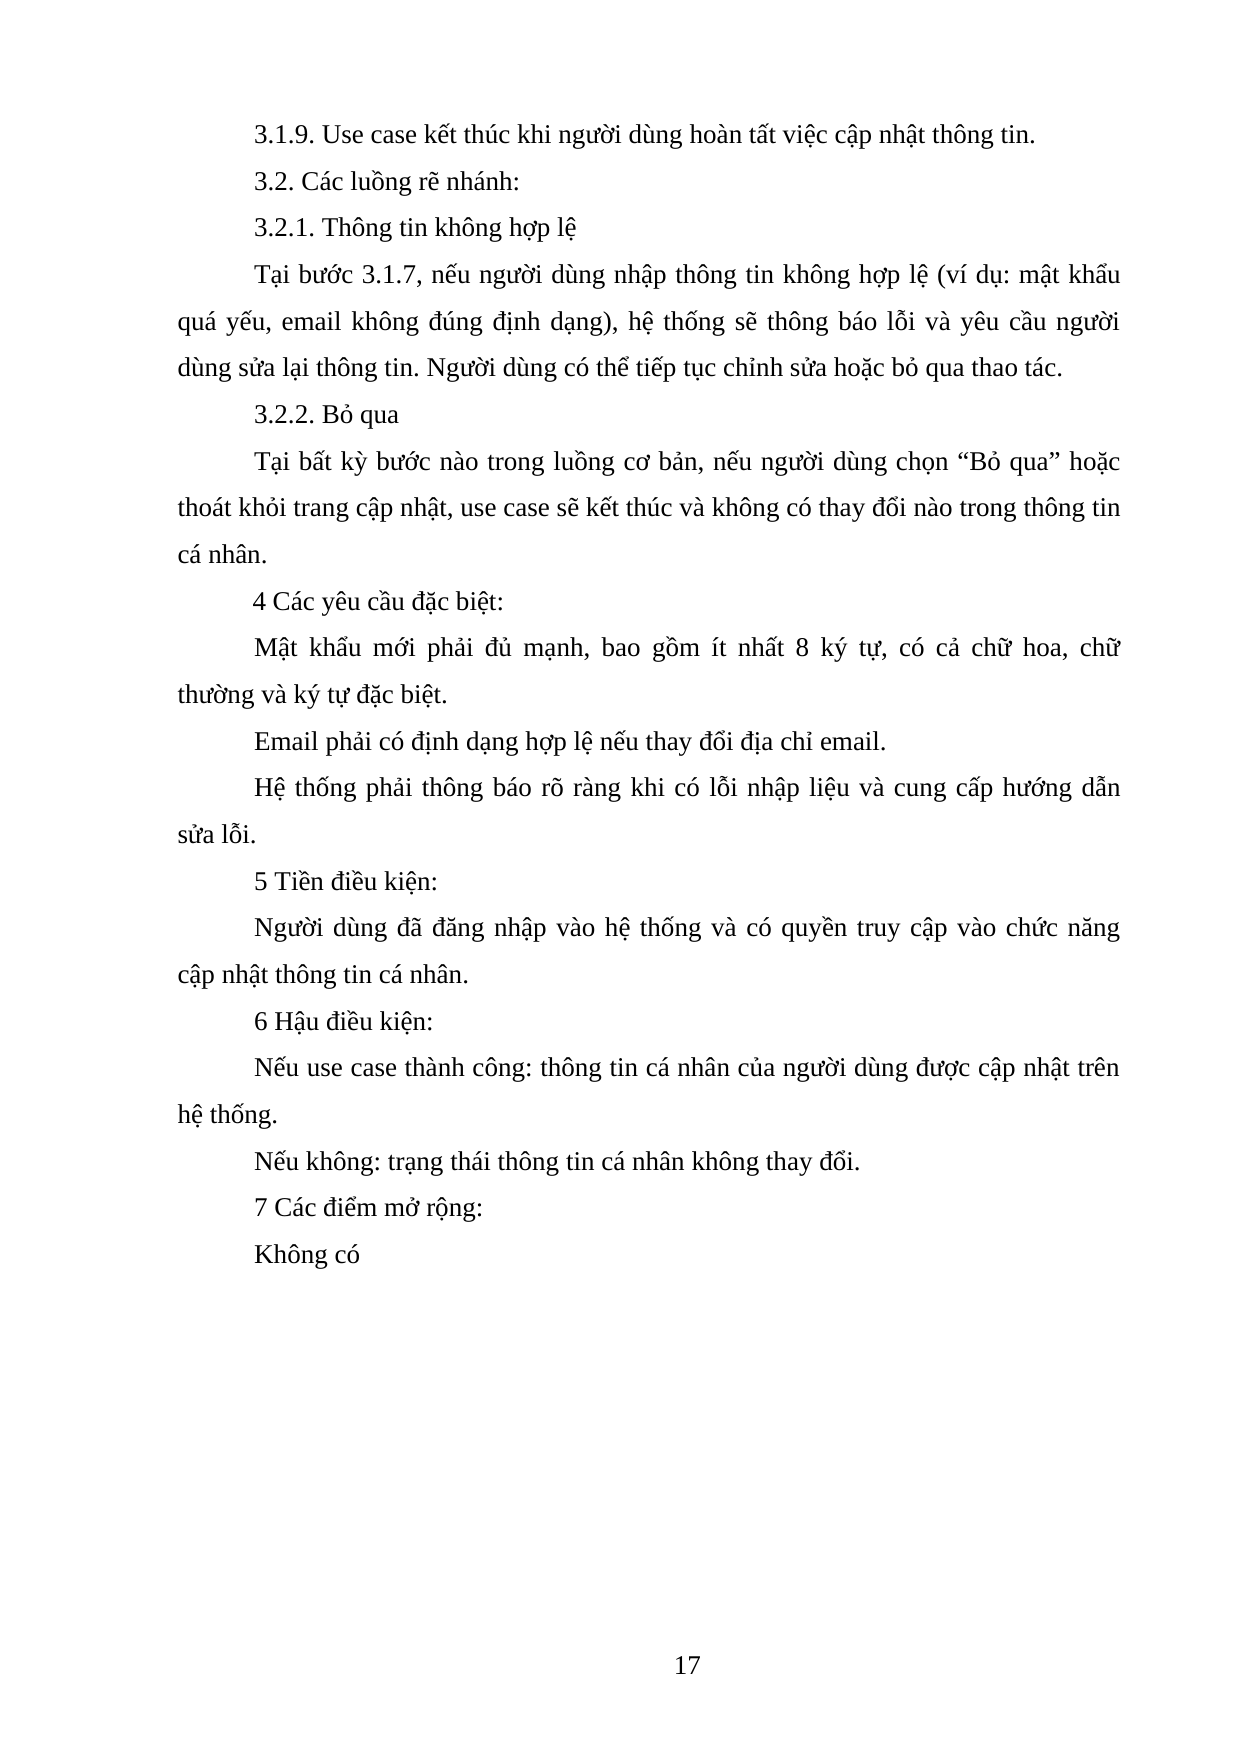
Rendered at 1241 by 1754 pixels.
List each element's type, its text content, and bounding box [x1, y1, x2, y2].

text Tại bất kỳ bước nào trong luồng cơ bản, nếu người dùng chọn “Bỏ qua” hoặc thoát khỏi trang cập nhật, use case sẽ kết thúc và không có thay đổi nào trong thông tin cá nhân. [177, 445, 1122, 569]
text Nếu không: trạng thái thông tin cá nhân không thay đổi. [177, 1145, 1122, 1176]
text Mật khẩu mới phải đủ mạnh, bao gồm ít nhất 8 ký tự, có cả chữ hoa, chữ thường và ký tự đặc biệt. [177, 631, 1122, 709]
text 3.2.1. Thông tin không hợp lệ [177, 211, 1122, 243]
text Nếu use case thành công: thông tin cá nhân của người dùng được cập nhật trên hệ thống. [177, 1051, 1122, 1129]
text Người dùng đã đăng nhập vào hệ thống và có quyền truy cập vào chức năng cập nhật thông tin cá nhân. [177, 911, 1122, 989]
text Tại bước 3.1.7, nếu người dùng nhập thông tin không hợp lệ (ví dụ: mật khẩu quá yếu, email không đúng định dạng), hệ thống sẽ thông báo lỗi và yêu cầu người dùng sửa lại thông tin. Người dùng có thể tiếp tục chỉnh sửa hoặc bỏ qua thao tác. [177, 258, 1122, 383]
text 5 Tiền điều kiện: [177, 865, 1122, 896]
text Hệ thống phải thông báo rõ ràng khi có lỗi nhập liệu và cung cấp hướng dẫn sửa lỗi. [177, 771, 1122, 849]
text 7 Các điểm mở rộng: [177, 1191, 1122, 1223]
text Email phải có định dạng hợp lệ nếu thay đổi địa chỉ email. [177, 725, 1122, 756]
text Không có [177, 1238, 1122, 1269]
text 3.1.9. Use case kết thúc khi người dùng hoàn tất việc cập nhật thông tin. [177, 118, 1122, 149]
text 3.2. Các luồng rẽ nhánh: [177, 165, 1122, 196]
text 3.2.2. Bỏ qua [177, 398, 1122, 429]
text 4 Các yêu cầu đặc biệt: [177, 585, 1122, 616]
text 6 Hậu điều kiện: [177, 1005, 1122, 1036]
